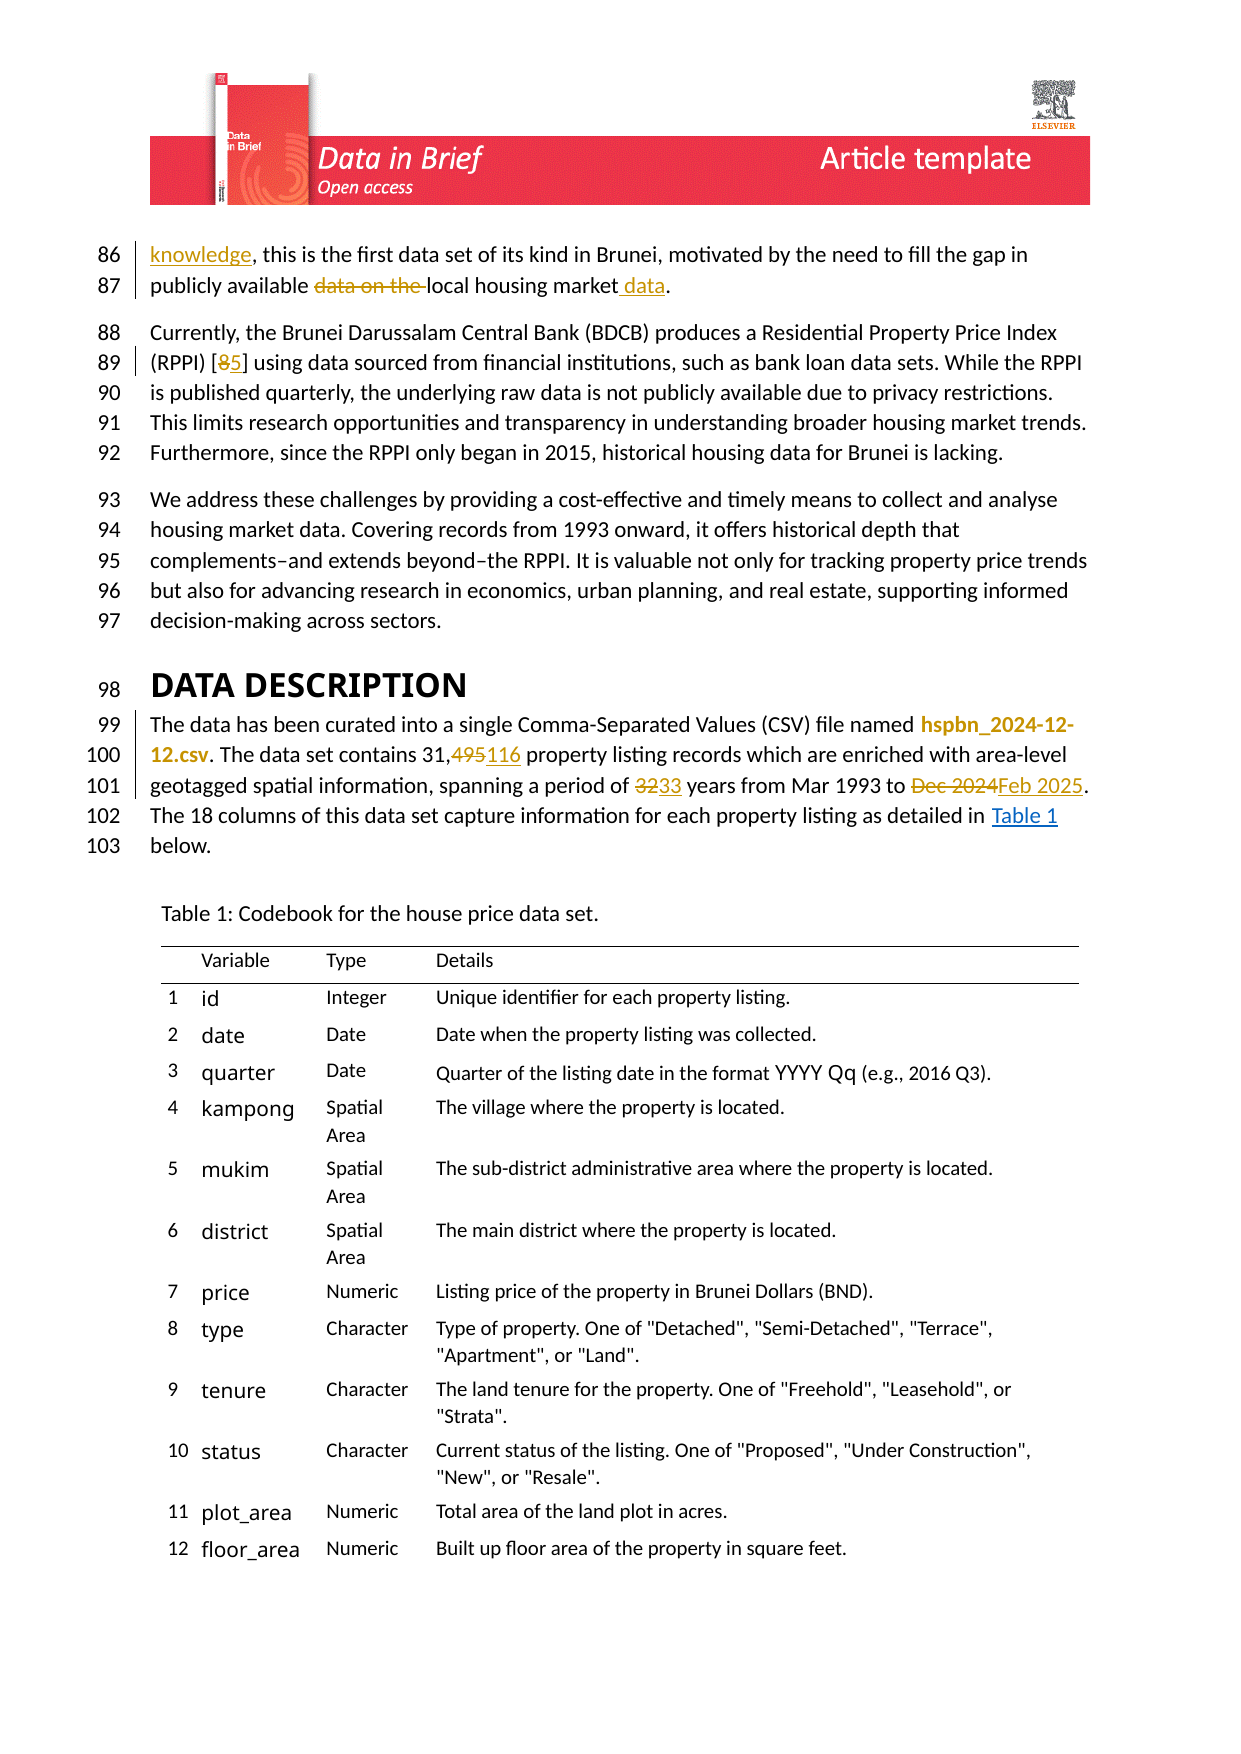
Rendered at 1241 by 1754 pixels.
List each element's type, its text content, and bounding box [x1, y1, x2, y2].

text The data has been curated into a single Comma-Separated Values (CSV) file named hspbn_2024-12-12.csv. The data set contains 31, property listing records which are enriched with area-level geotagged spatial information, spanning a period of years from Mar 1993 to . The 18 columns of this data set capture information for each property listing as detailed in Table 1 below. [150, 710, 1090, 859]
table_header Table 1: Codebook for the house price data set. [150, 878, 1090, 1572]
picture [150, 73, 1091, 205]
subtitle DATA DESCRIPTION [150, 661, 1090, 707]
text We address these challenges by providing a cost-effective and timely means to collect and analyse housing market data. Covering records from 1993 onward, it offers historical depth that complements–and extends beyond–the RPPI. It is valuable not only for tracking property price trends but also for advancing research in economics, urban planning, and real estate, supporting informed decision-making across sectors. [150, 485, 1090, 634]
text Currently, the Brunei Darussalam Central Bank (BDCB) produces a Residential Property Price Index (RPPI) [] using data sourced from financial institutions, such as bank loan data sets. While the RPPI is published quarterly, the underlying raw data is not publicly available due to privacy restrictions. This limits research opportunities and transparency in understanding broader housing market trends. Furthermore, since the RPPI only began in 2015, historical housing data for Brunei is lacking. [150, 318, 1090, 466]
